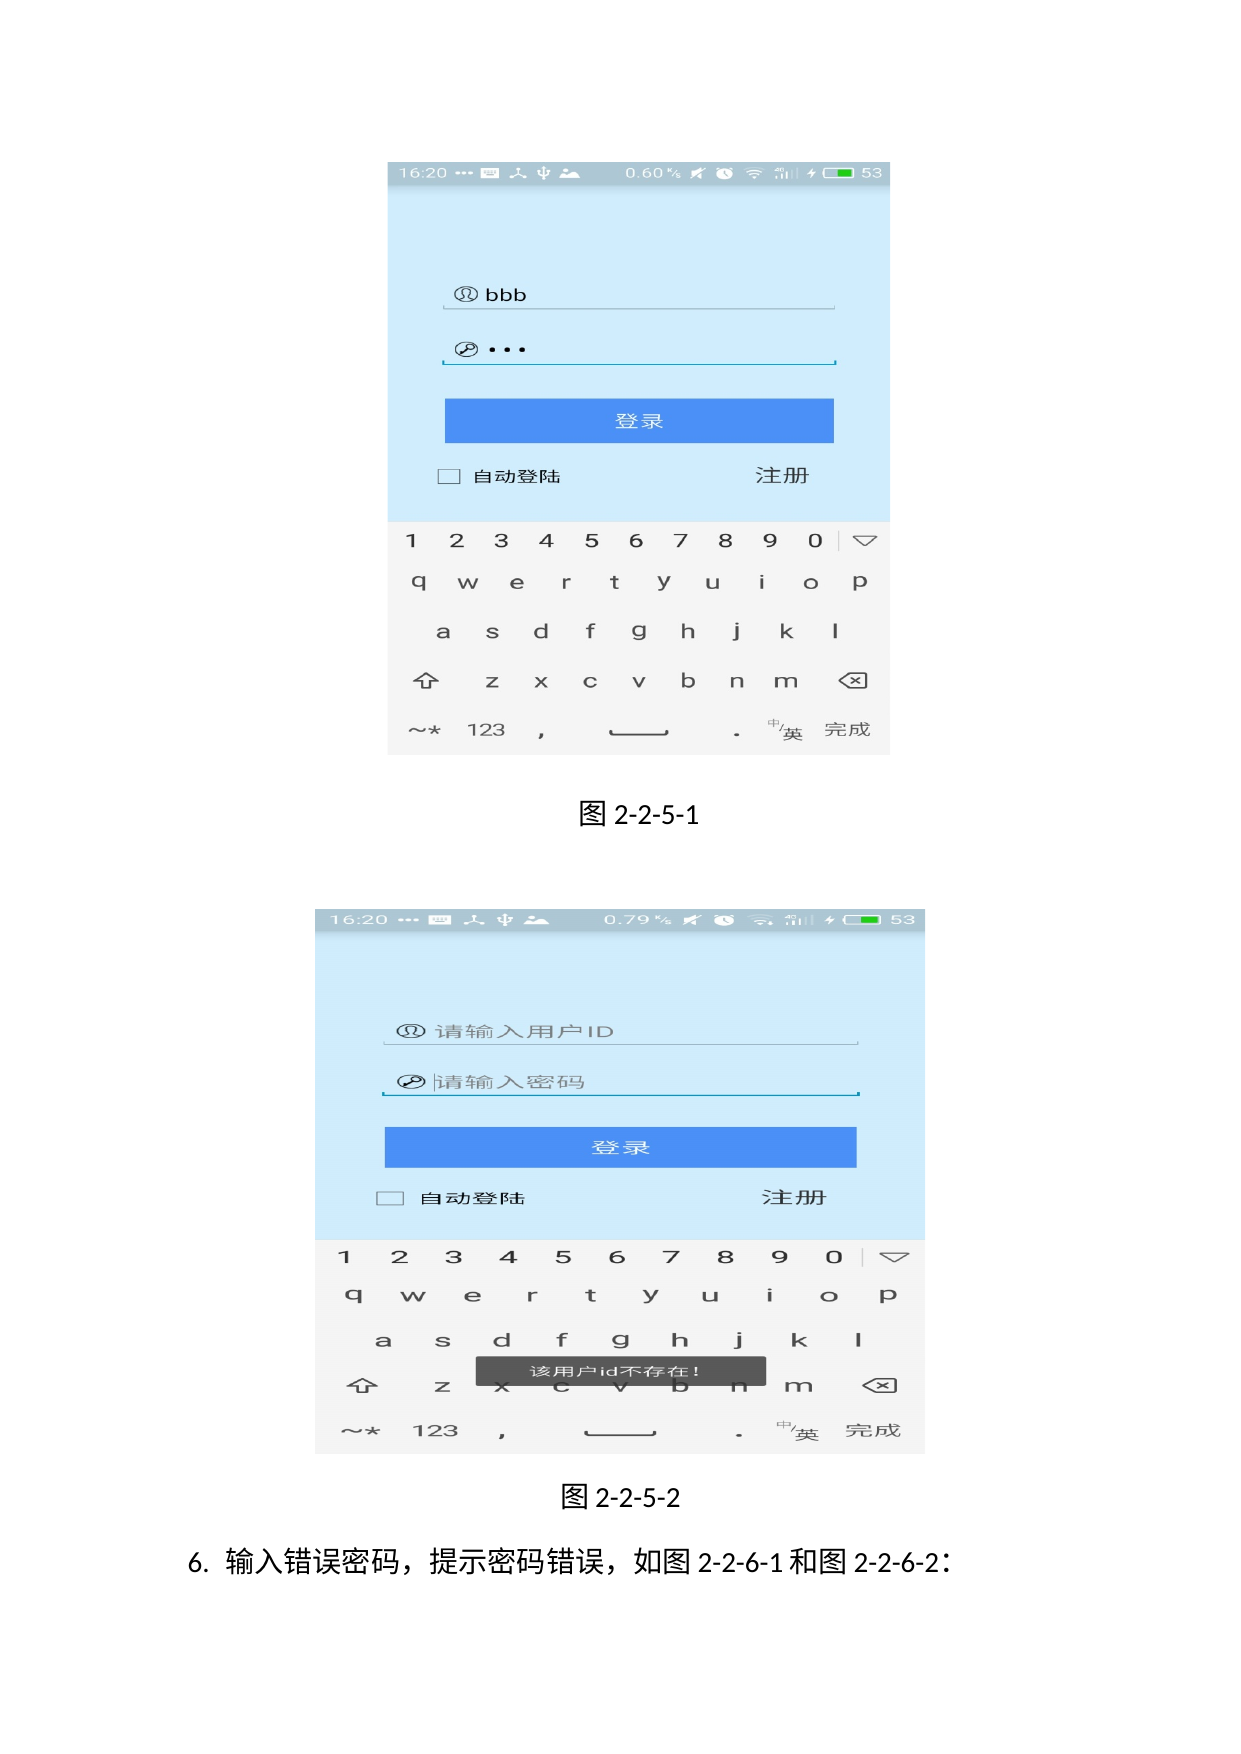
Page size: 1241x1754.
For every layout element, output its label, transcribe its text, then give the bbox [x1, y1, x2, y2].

text 图2-2-5-2 [187, 1462, 1053, 1527]
list 输入错误密码，提示密码错误，如图2-2-6-1和图2-2-6-2： [187, 1527, 1053, 1592]
picture [315, 909, 926, 1454]
list 图2-2-5-1 [225, 779, 1053, 844]
picture [387, 162, 891, 755]
